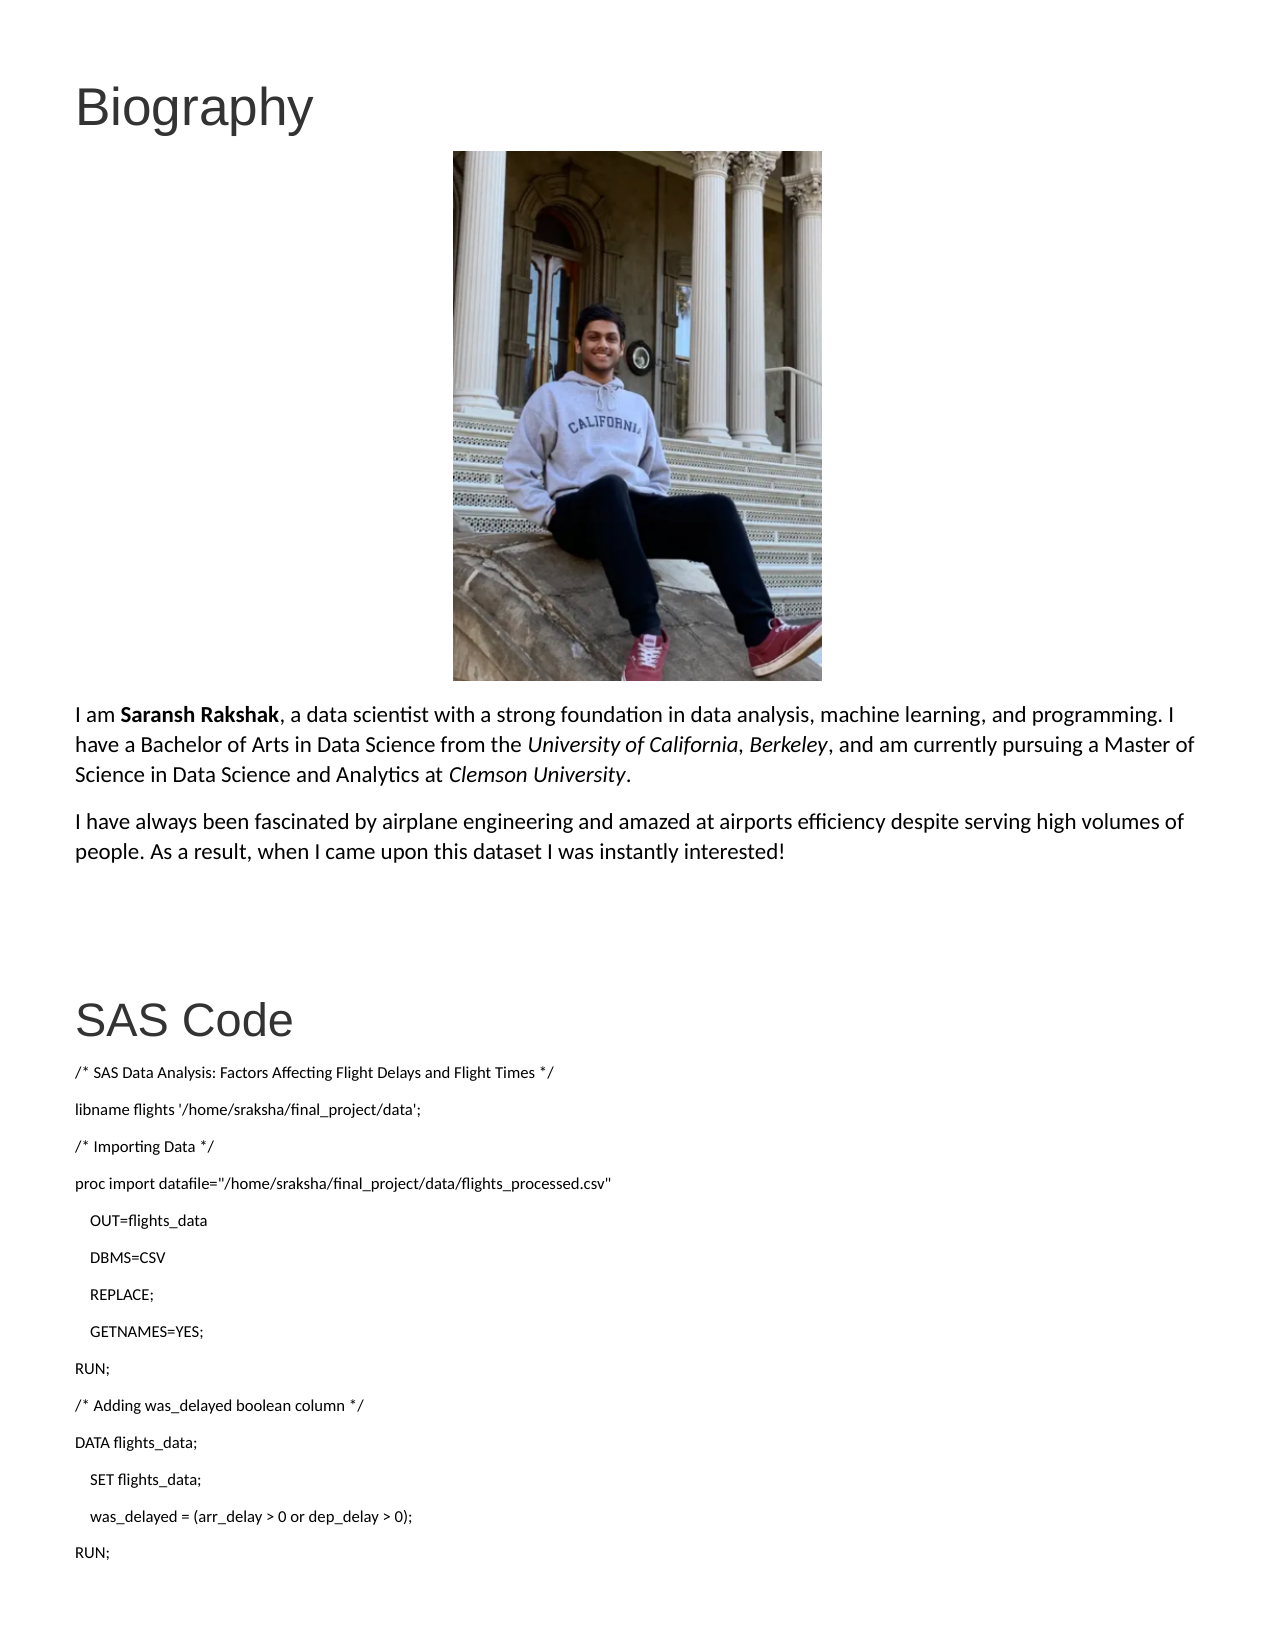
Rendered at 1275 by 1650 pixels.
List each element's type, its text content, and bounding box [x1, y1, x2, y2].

text DATA flights_data; [75, 1432, 1200, 1452]
text RUN; [75, 1543, 1200, 1563]
text /* Importing Data */ [75, 1136, 1200, 1156]
text I have always been fascinated by airplane engineering and amazed at airports efficiency despite serving high volumes of people. As a result, when I came upon this dataset I was instantly interested! [75, 807, 1200, 865]
picture [453, 151, 822, 681]
text Biography [75, 75, 1200, 136]
text OUT=flights_data [75, 1210, 1200, 1230]
text GETNAMES=YES; [75, 1321, 1200, 1341]
subtitle SAS Code [75, 992, 1200, 1046]
text libname flights '/home/sraksha/final_project/data'; [75, 1099, 1200, 1119]
text DBMS=CSV [75, 1247, 1200, 1267]
text /* SAS Data Analysis: Factors Affecting Flight Delays and Flight Times */ [75, 1062, 1200, 1082]
text was_delayed = (arr_delay > 0 or dep_delay > 0); [75, 1506, 1200, 1526]
text proc import datafile="/home/sraksha/final_project/data/flights_processed.csv" [75, 1173, 1200, 1193]
text I am Saransh Rakshak, a data scientist with a strong foundation in data analysis, machine learning, and programming. I have a Bachelor of Arts in Data Science from the University of California, Berkeley, and am currently pursuing a Master of Science in Data Science and Analytics at Clemson University. [75, 700, 1200, 788]
text /* Adding was_delayed boolean column */ [75, 1395, 1200, 1415]
text RUN; [75, 1358, 1200, 1378]
text REPLACE; [75, 1284, 1200, 1304]
text SET flights_data; [75, 1469, 1200, 1489]
